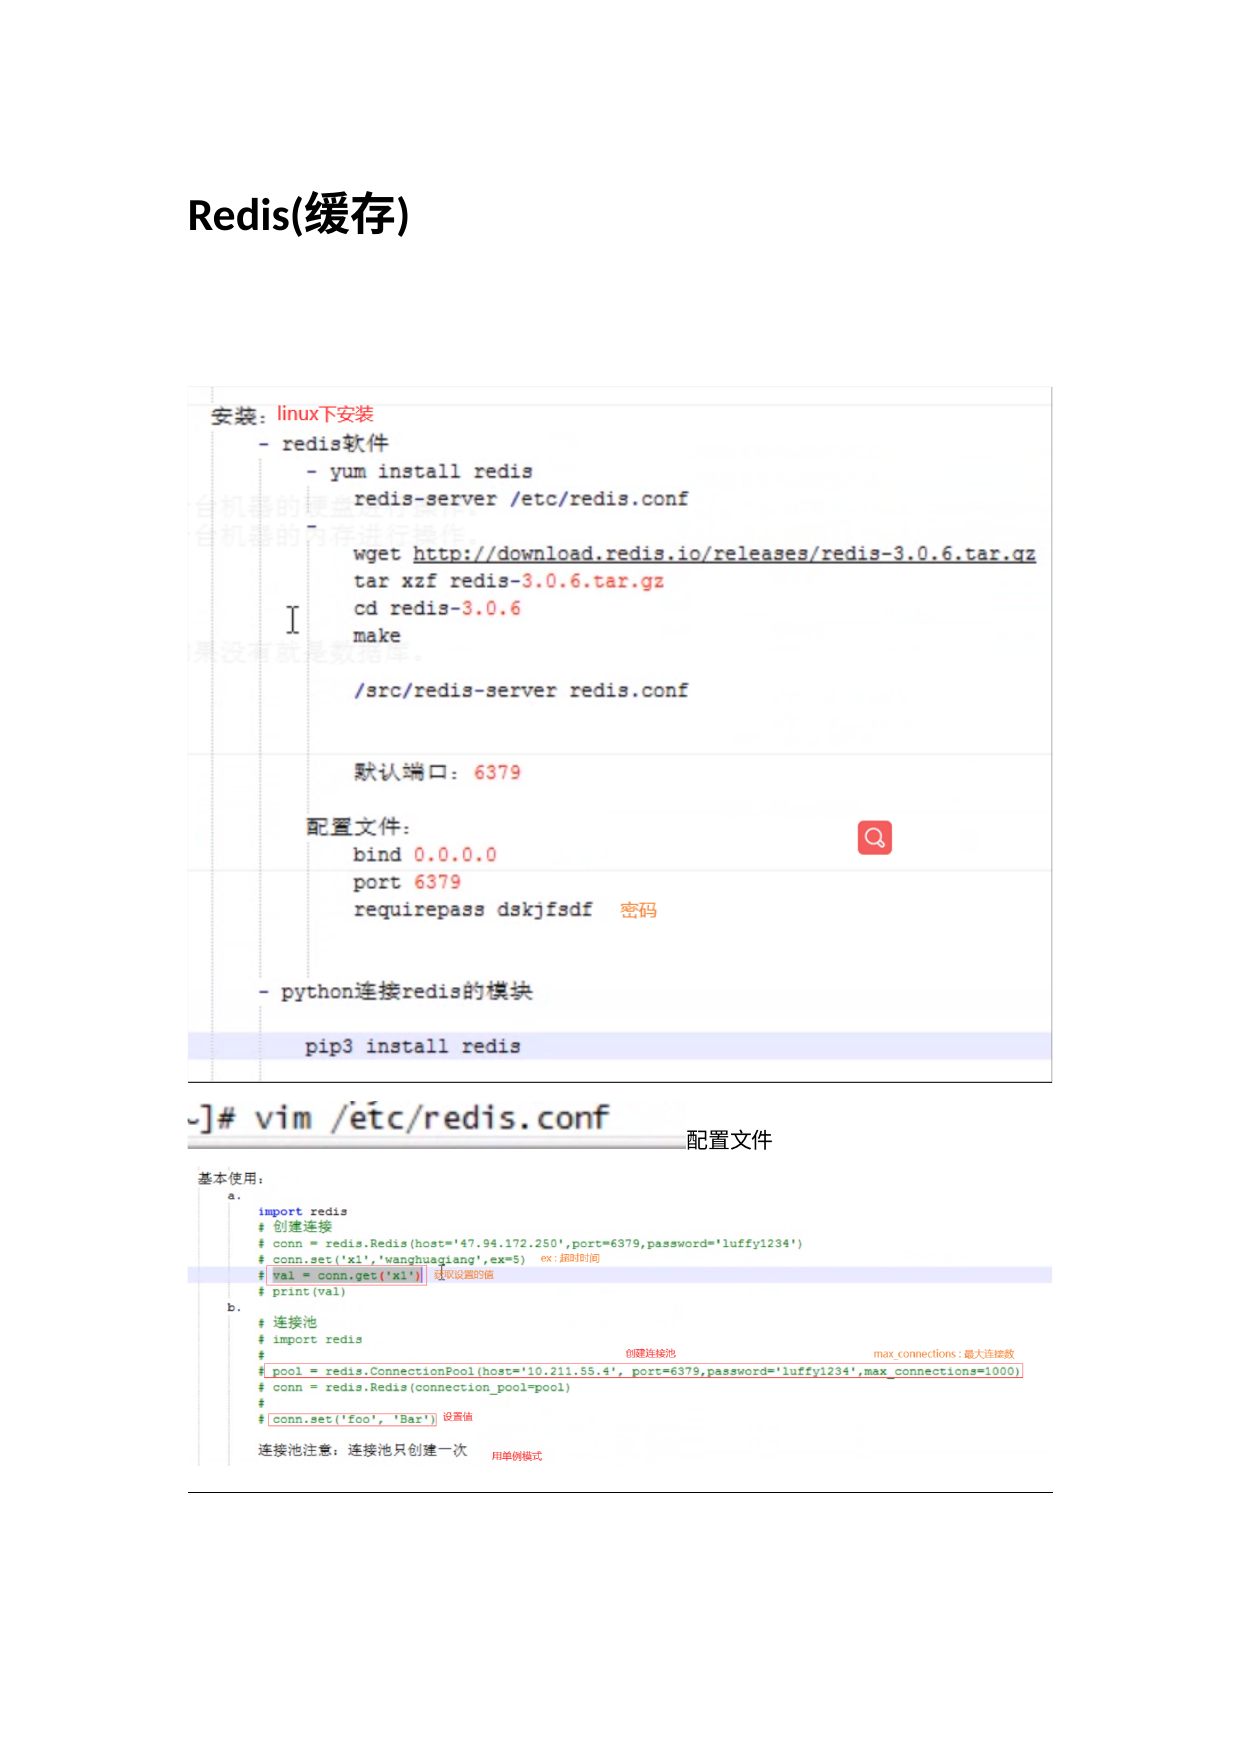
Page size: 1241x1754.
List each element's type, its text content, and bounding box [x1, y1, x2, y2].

picture [187, 1101, 686, 1149]
picture [187, 1166, 1053, 1466]
picture [187, 386, 1053, 1083]
subtitle Redis(缓存) [187, 162, 1053, 259]
